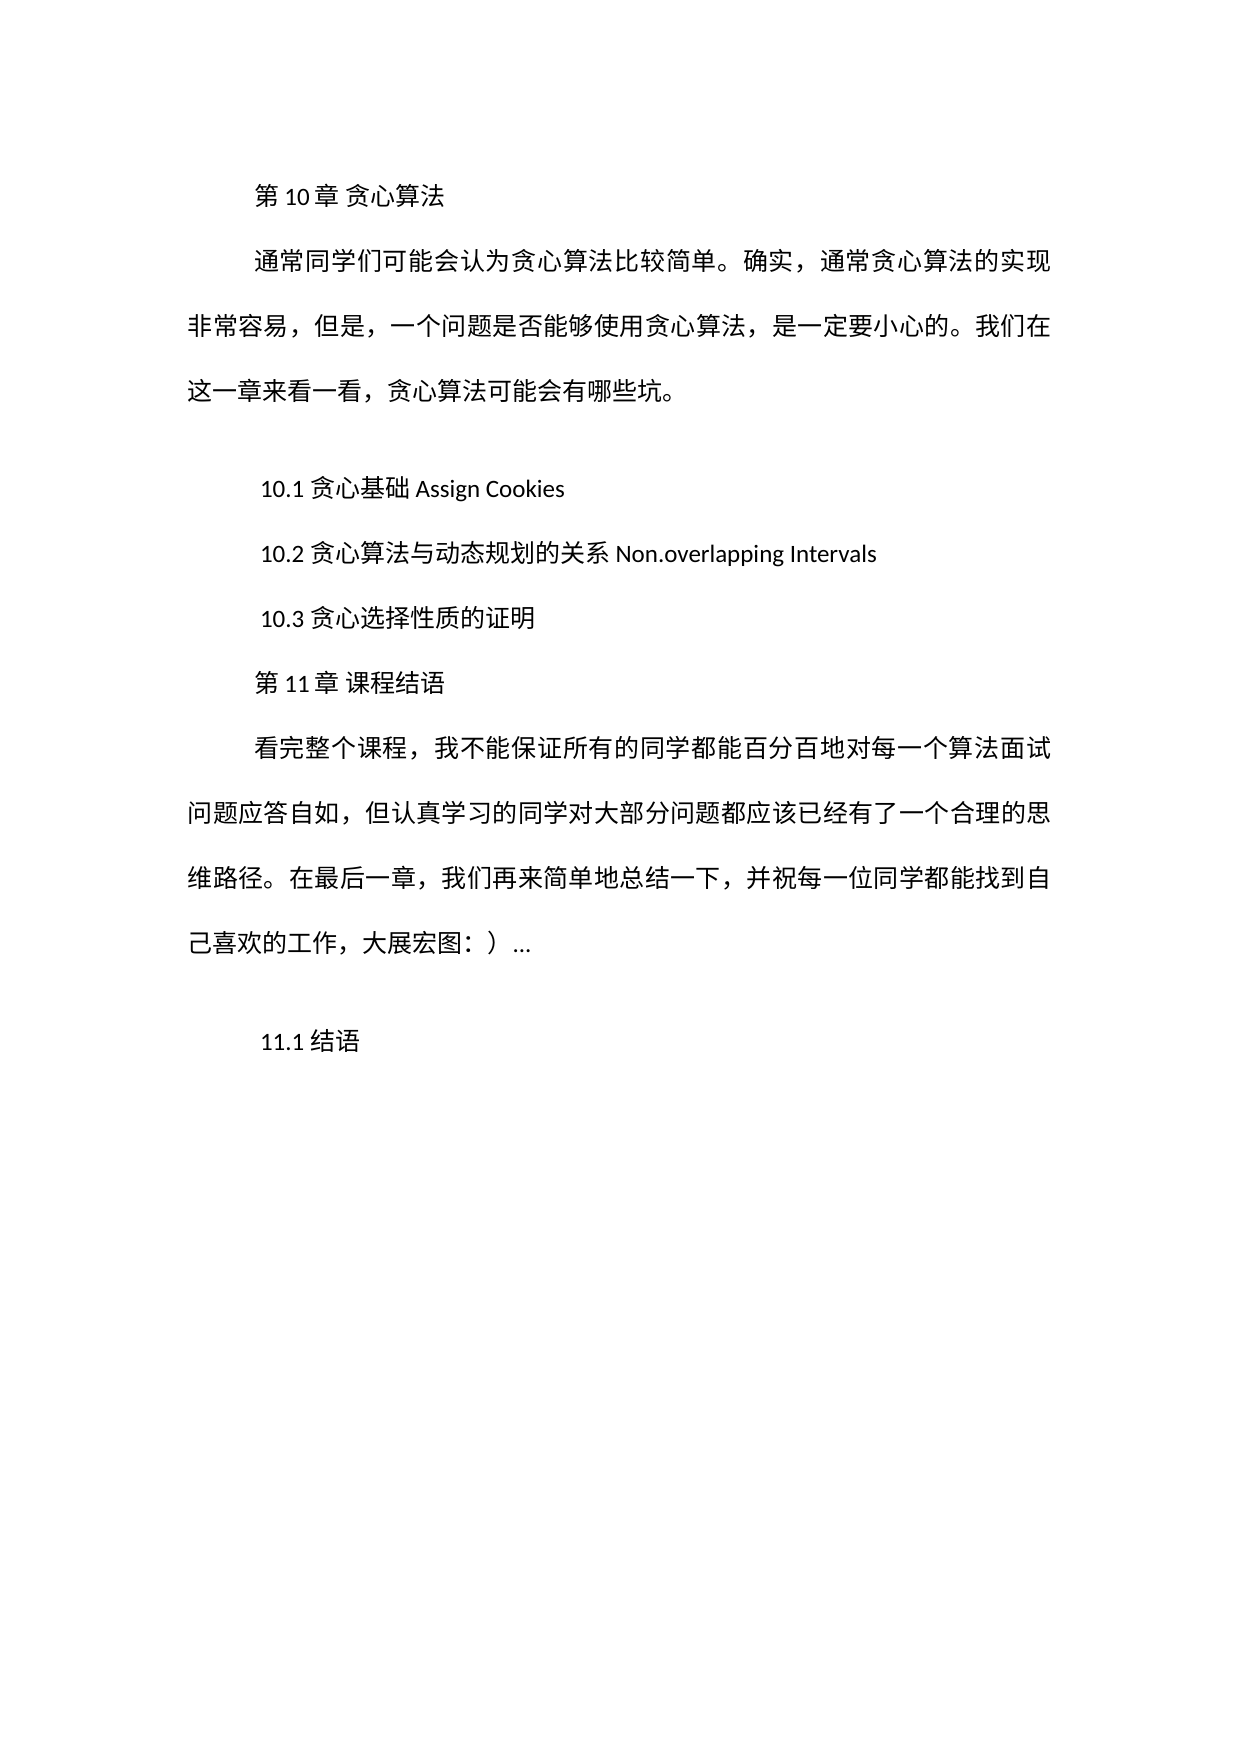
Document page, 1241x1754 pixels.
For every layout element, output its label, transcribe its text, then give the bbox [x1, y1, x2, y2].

text 第10章 贪心算法 [187, 162, 1053, 227]
text 看完整个课程，我不能保证所有的同学都能百分百地对每一个算法面试问题应答自如，但认真学习的同学对大部分问题都应该已经有了一个合理的思维路径。在最后一章，我们再来简单地总结一下，并祝每一位同学都能找到自己喜欢的工作，大展宏图：）... [187, 714, 1053, 974]
text 10.3 贪心选择性质的证明 [187, 584, 1053, 649]
text 10.2 贪心算法与动态规划的关系 Non.overlapping Intervals [187, 519, 1053, 584]
text 11.1 结语 [187, 1007, 1053, 1072]
text 通常同学们可能会认为贪心算法比较简单。确实，通常贪心算法的实现非常容易，但是，一个问题是否能够使用贪心算法，是一定要小心的。我们在这一章来看一看，贪心算法可能会有哪些坑。 [187, 227, 1053, 422]
text 10.1 贪心基础 Assign Cookies [187, 454, 1053, 519]
text 第11章 课程结语 [187, 649, 1053, 714]
